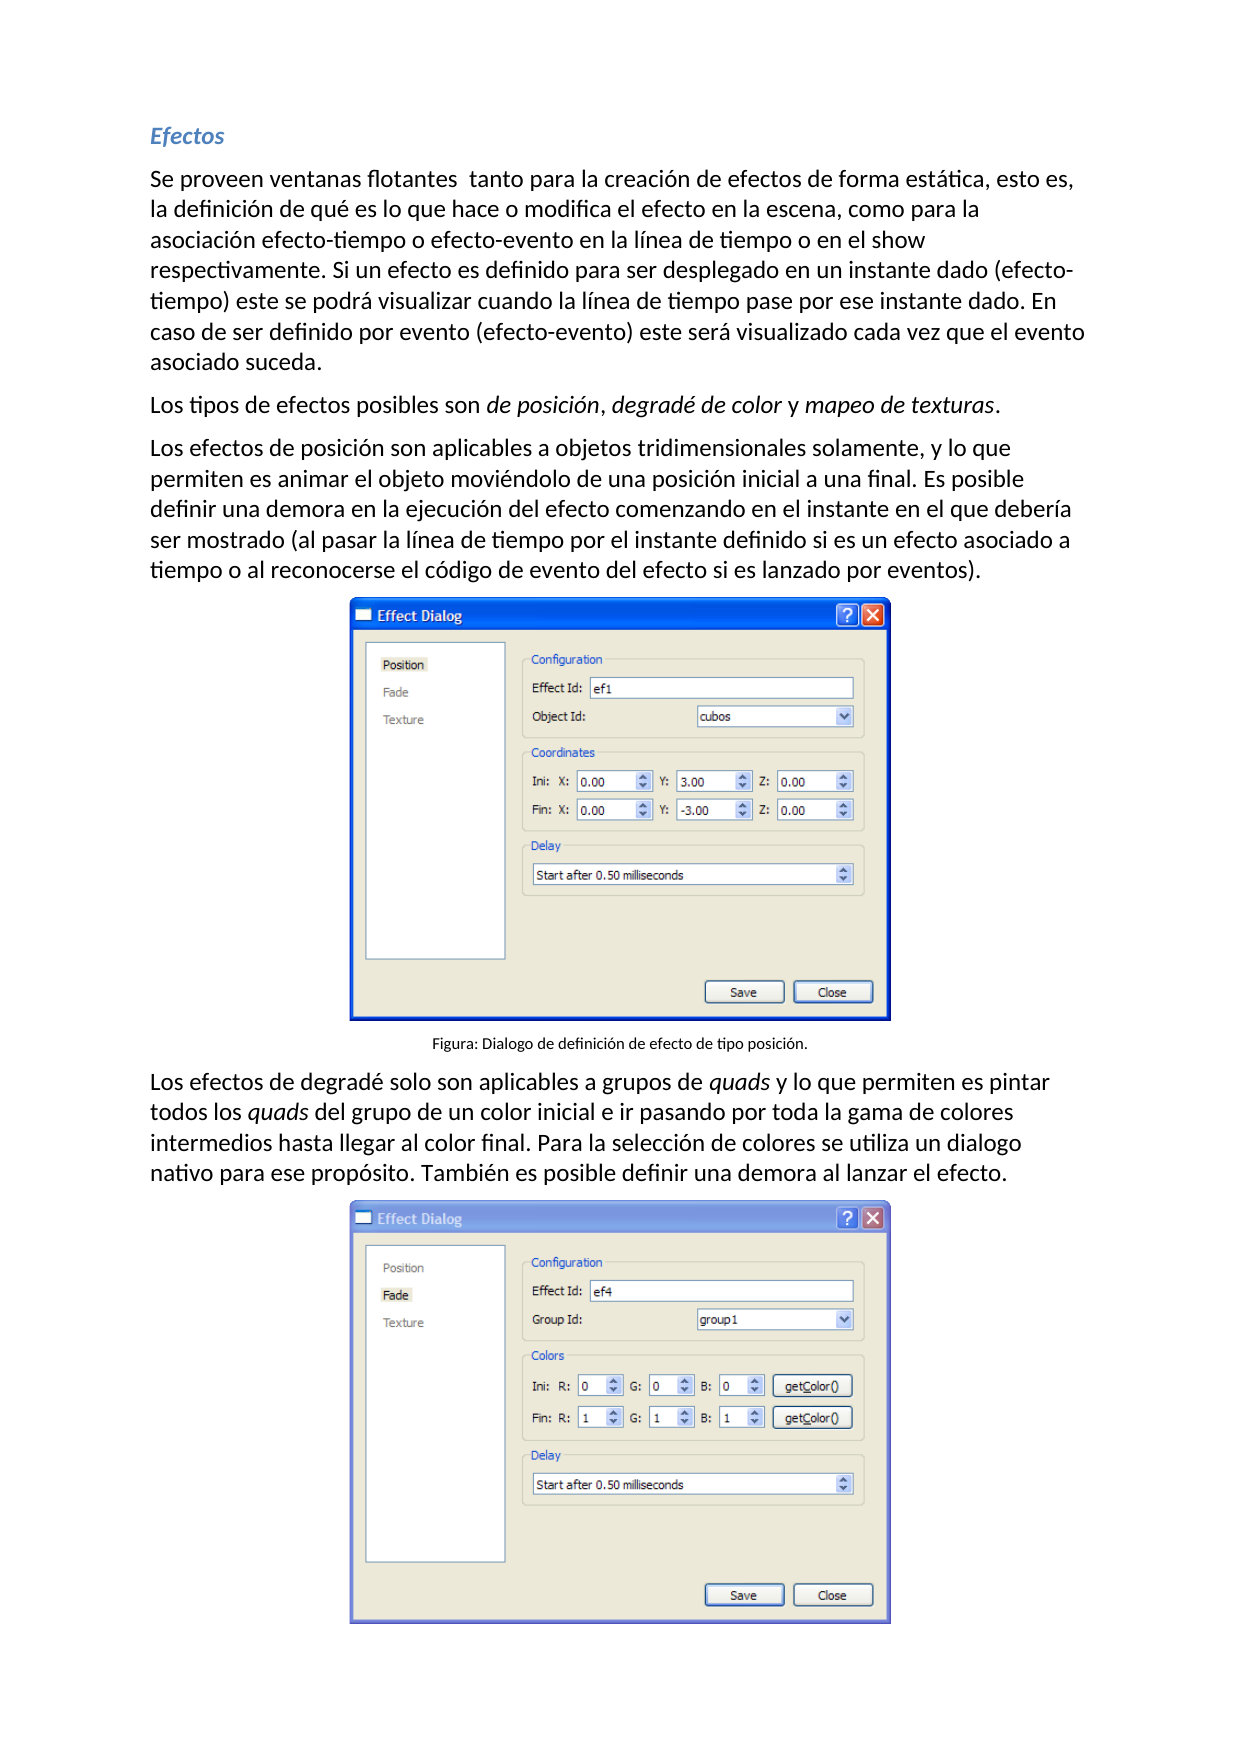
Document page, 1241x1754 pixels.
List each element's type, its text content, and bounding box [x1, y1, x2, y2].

subtitle Efectos [150, 120, 1090, 151]
text Figura: Dialogo de definición de efecto de tipo posición. [150, 1033, 1090, 1053]
text Los tipos de efectos posibles son de posición, degradé de color y mapeo de texturas. [150, 389, 1090, 420]
text Los efectos de degradé solo son aplicables a grupos de quads y lo que permiten es pintar todos los quads del grupo de un color inicial e ir pasando por toda la gama de colores intermedios hasta llegar al color final. Para la selección de colores se utiliza un dialogo nativo para ese propósito. También es posible definir una demora al lanzar el efecto. [150, 1066, 1090, 1188]
picture [349, 1200, 891, 1624]
text Los efectos de posición son aplicables a objetos tridimensionales solamente, y lo que permiten es animar el objeto moviéndolo de una posición inicial a una final. Es posible definir una demora en la ejecución del efecto comenzando en el instante en el que debería ser mostrado (al pasar la línea de tiempo por el instante definido si es un efecto asociado a tiempo o al reconocerse el código de evento del efecto si es lanzado por eventos). [150, 432, 1090, 585]
picture [349, 597, 891, 1021]
text Se proveen ventanas flotantes tanto para la creación de efectos de forma estática, esto es, la definición de qué es lo que hace o modifica el efecto en la escena, como para la asociación efecto-tiempo o efecto-evento en la línea de tiempo o en el show respectivamente. Si un efecto es definido para ser desplegado en un instante dado (efecto-tiempo) este se podrá visualizar cuando la línea de tiempo pase por ese instante dado. En caso de ser definido por evento (efecto-evento) este será visualizado cada vez que el evento asociado suceda. [150, 163, 1090, 377]
